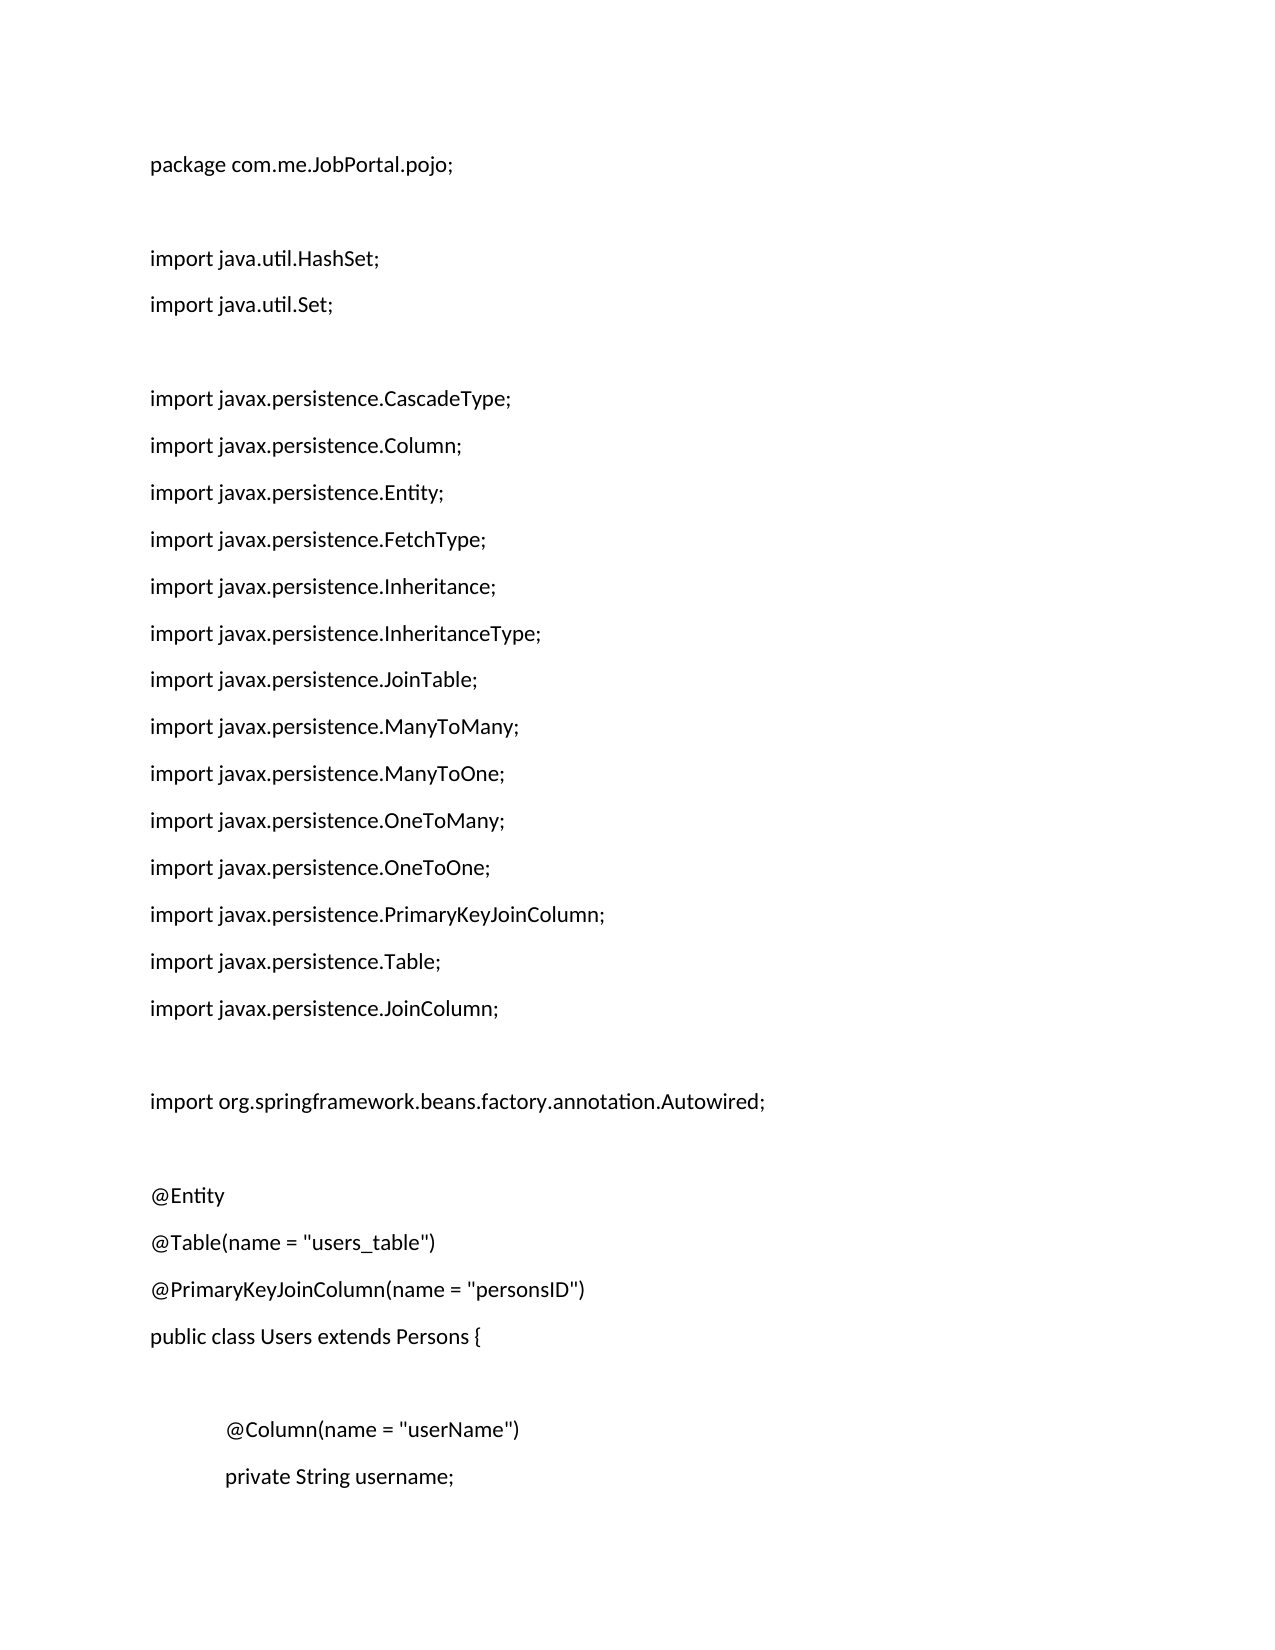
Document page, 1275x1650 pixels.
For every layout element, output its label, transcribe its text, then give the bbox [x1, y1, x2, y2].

text import javax.persistence.CascadeType; [150, 384, 1125, 412]
text import javax.persistence.FetchType; [150, 525, 1125, 553]
text import javax.persistence.Entity; [150, 478, 1125, 506]
text import org.springframework.beans.factory.annotation.Autowired; [150, 1087, 1125, 1116]
text @Entity [150, 1181, 1125, 1209]
text import javax.persistence.Inheritance; [150, 572, 1125, 600]
text import javax.persistence.PrimaryKeyJoinColumn; [150, 900, 1125, 928]
text import java.util.Set; [150, 291, 1125, 319]
text import java.util.HashSet; [150, 244, 1125, 272]
text @PrimaryKeyJoinColumn(name = "personsID") [150, 1275, 1125, 1303]
text import javax.persistence.ManyToOne; [150, 759, 1125, 787]
text import javax.persistence.OneToOne; [150, 853, 1125, 881]
text import javax.persistence.Table; [150, 947, 1125, 975]
text import javax.persistence.Column; [150, 431, 1125, 459]
text @Column(name = "userName") [150, 1416, 1125, 1444]
text import javax.persistence.OneToMany; [150, 806, 1125, 834]
text import javax.persistence.JoinTable; [150, 666, 1125, 694]
text package com.me.JobPortal.pojo; [150, 150, 1125, 178]
text private String username; [150, 1462, 1125, 1491]
text import javax.persistence.ManyToMany; [150, 712, 1125, 741]
text import javax.persistence.InheritanceType; [150, 619, 1125, 647]
text public class Users extends Persons { [150, 1322, 1125, 1350]
text import javax.persistence.JoinColumn; [150, 994, 1125, 1022]
text @Table(name = "users_table") [150, 1228, 1125, 1256]
